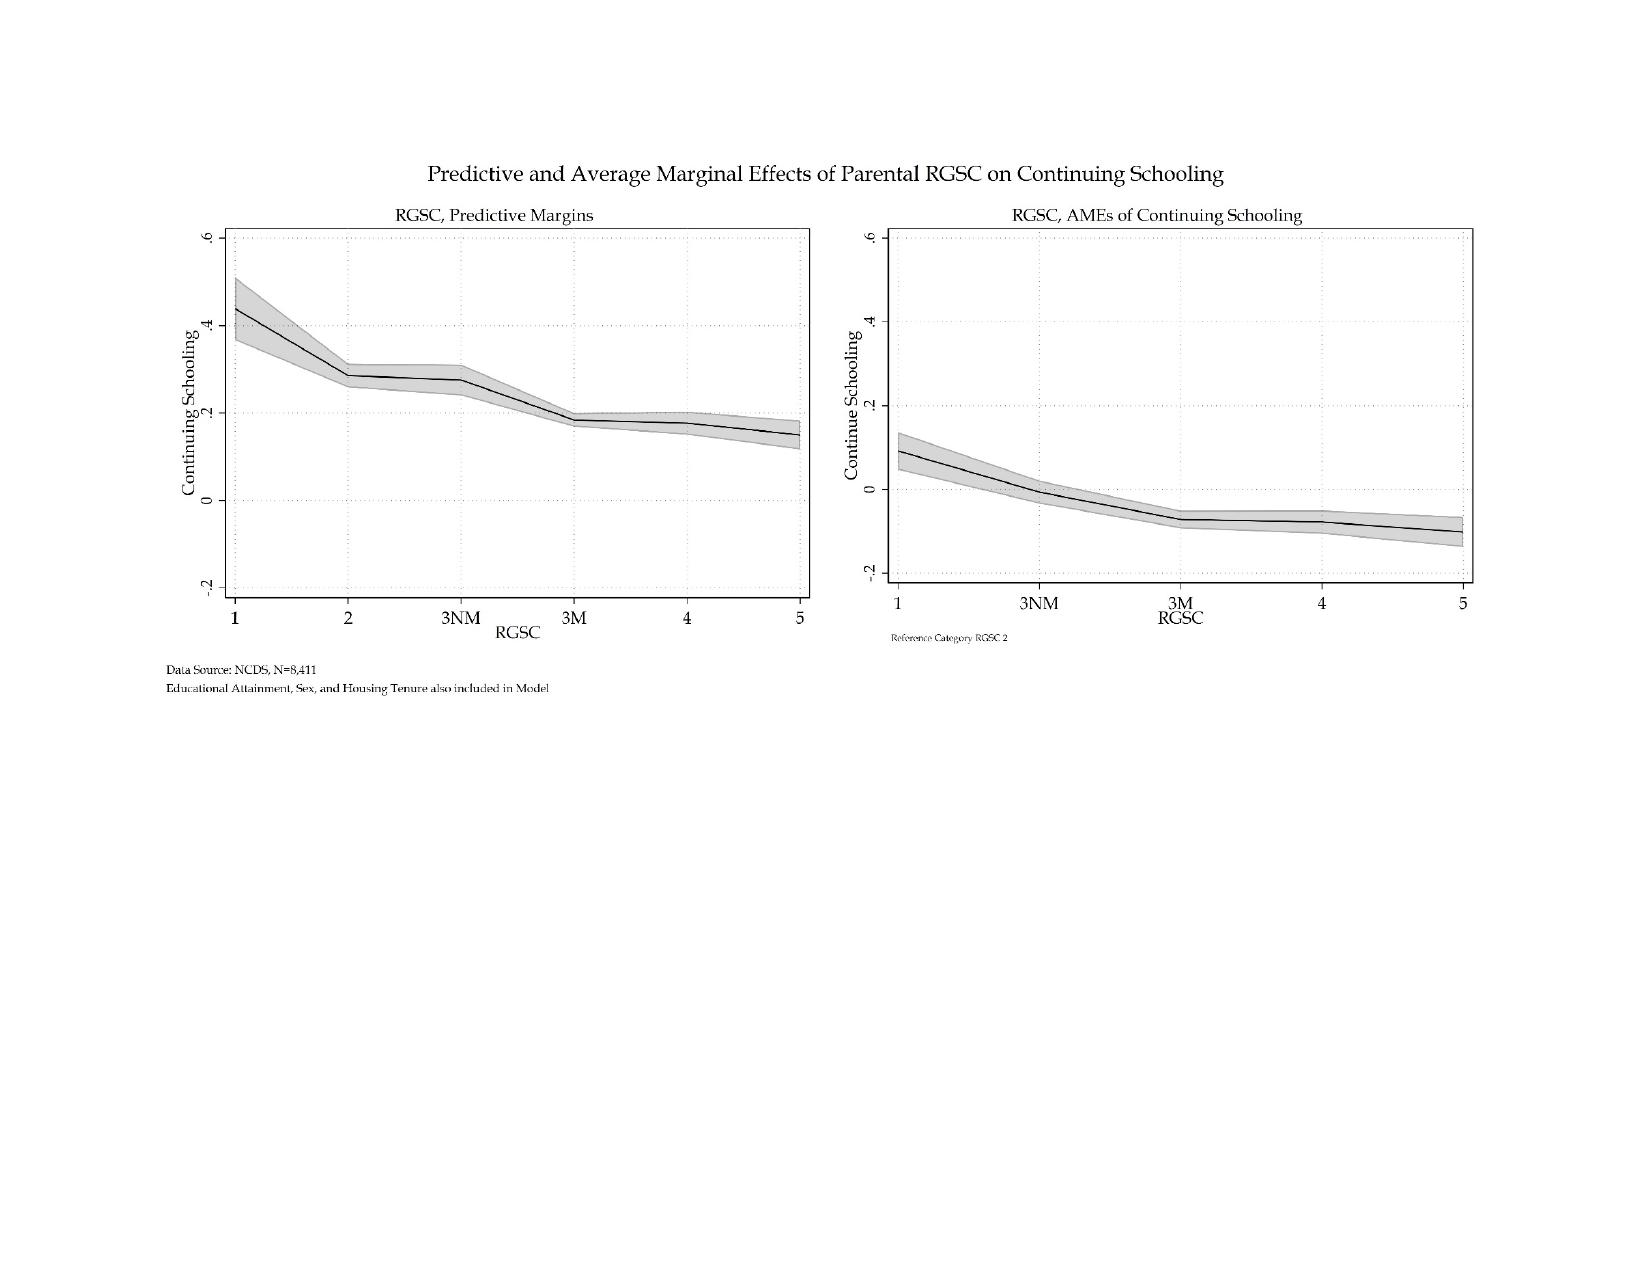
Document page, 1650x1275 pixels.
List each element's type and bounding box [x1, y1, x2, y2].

picture [150, 150, 1500, 711]
